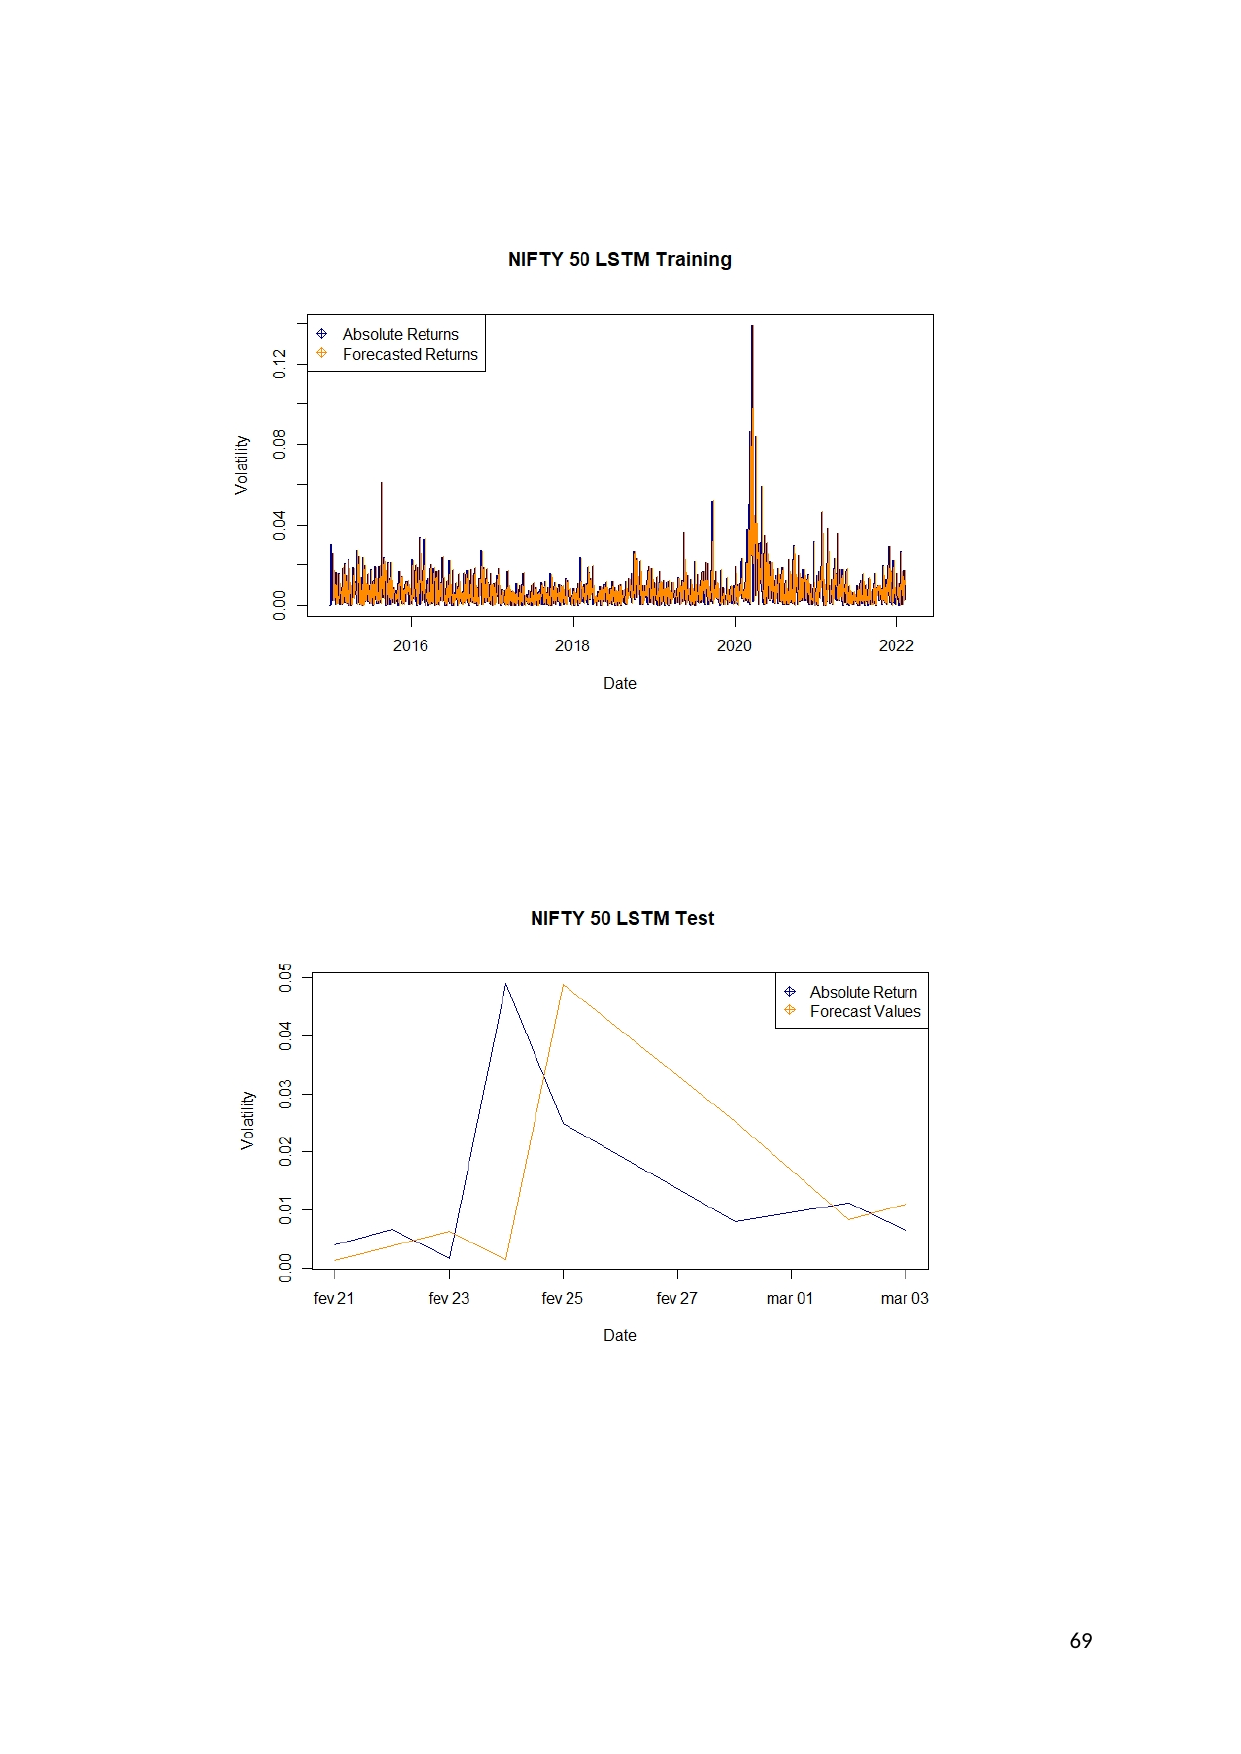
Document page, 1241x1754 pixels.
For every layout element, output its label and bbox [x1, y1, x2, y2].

picture [193, 200, 1047, 730]
picture [200, 860, 1040, 1381]
